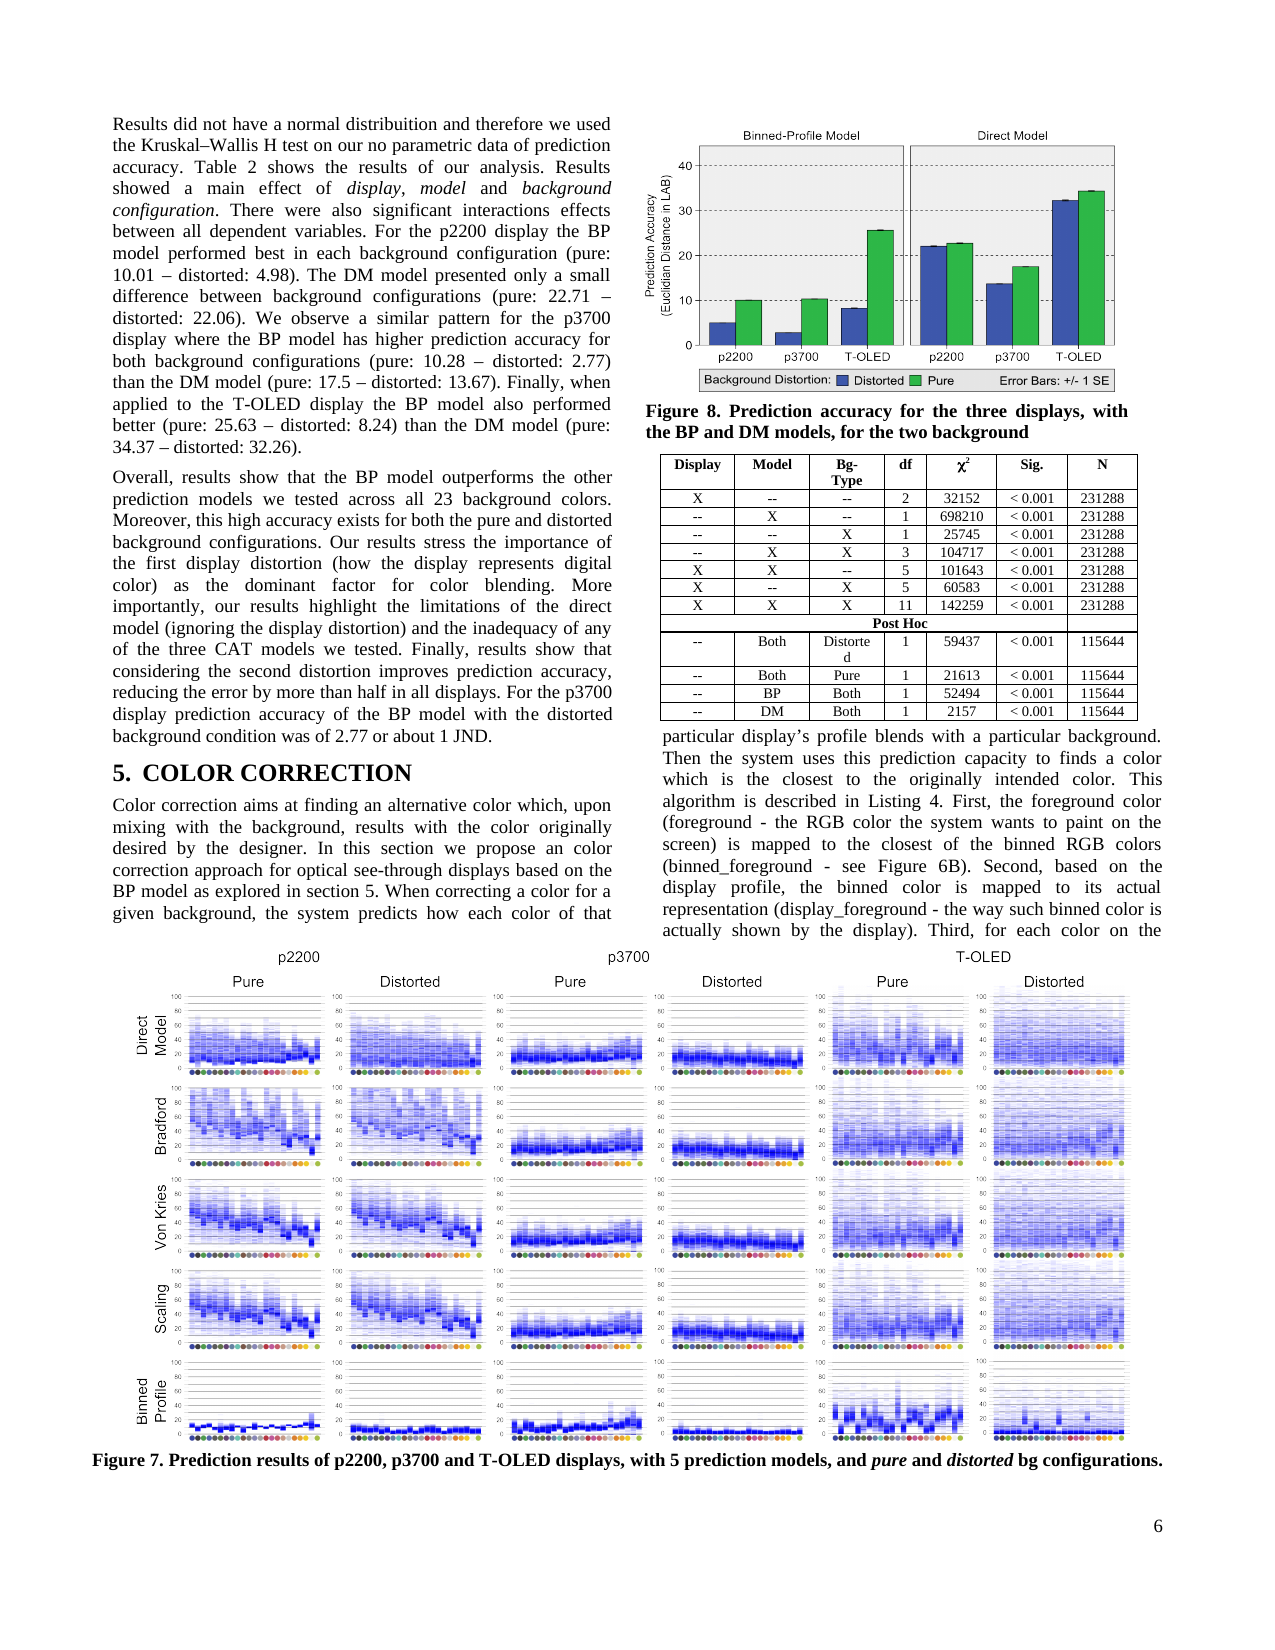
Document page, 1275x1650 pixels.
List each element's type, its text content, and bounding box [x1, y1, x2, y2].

subtitle COLOR CORRECTION [112, 765, 613, 786]
picture [645, 131, 1115, 392]
text Results did not have a normal distribuition and therefore we used the Kruskal–Wallis H test on our no parametric data of prediction accuracy. Table 2 shows the results of our analysis. Results showed a main effect of display, model and background configuration. There were also significant interactions effects between all dependent variables. For the p2200 display the BP model performed best in each background configuration (pure: 10.01 – distorted: 4.98). The DM model presented only a small difference between background configurations (pure: 22.71 – distorted: 22.06). We observe a similar pattern for the p3700 display where the BP model has higher prediction accuracy for both background configurations (pure: 10.28 – distorted: 2.77) than the DM model (pure: 17.5 – distorted: 13.67). Finally, when applied to the T-OLED display the BP model also performed better (pure: 25.63 – distorted: 8.24) than the DM model (pure: 34.37 – distorted: 32.26). [112, 112, 613, 457]
picture [136, 951, 1132, 1441]
text Overall, results show that the BP model outperforms the other prediction models we tested across all 23 background colors. Moreover, this high accuracy exists for both the pure and distorted background configurations. Our results stress the importance of the first display distortion (how the display represents digital color) as the dominant factor for color blending. More importantly, our results highlight the limitations of the direct model (ignoring the display distortion) and the inadequacy of any of the three CAT models we tested. Finally, results show that considering the second distortion improves prediction accuracy, reducing the error by more than half in all displays. For the p3700 display prediction accuracy of the BP model with the distorted background condition was of 2.77 or about 1 JND. [112, 466, 613, 746]
text Color correction aims at finding an alternative color which, upon mixing with the background, results with the color originally desired by the designer. In this section we propose an color correction approach for optical see-through displays based on the BP model as explored in section 5. When correcting a color for a given background, the system predicts how each color of that particular display’s profile blends with a particular background. Then the system uses this prediction capacity to finds a color which is the closest to the originally intended color. This algorithm is described in Listing 4. First, the foreground color (foreground - the RGB color the system wants to paint on the screen) is mapped to the closest of the binned RGB colors (binned_foreground - see Figure 6B). Second, based on the display profile, the binned color is mapped to its actual representation (display_foreground - the way such binned color is actually shown by the display). Third, for each color on the display profile, the system predicts its blending with the background (prediction) and measures the distance between the prediction and the display color (tmp_accuracy). [662, 724, 1162, 941]
